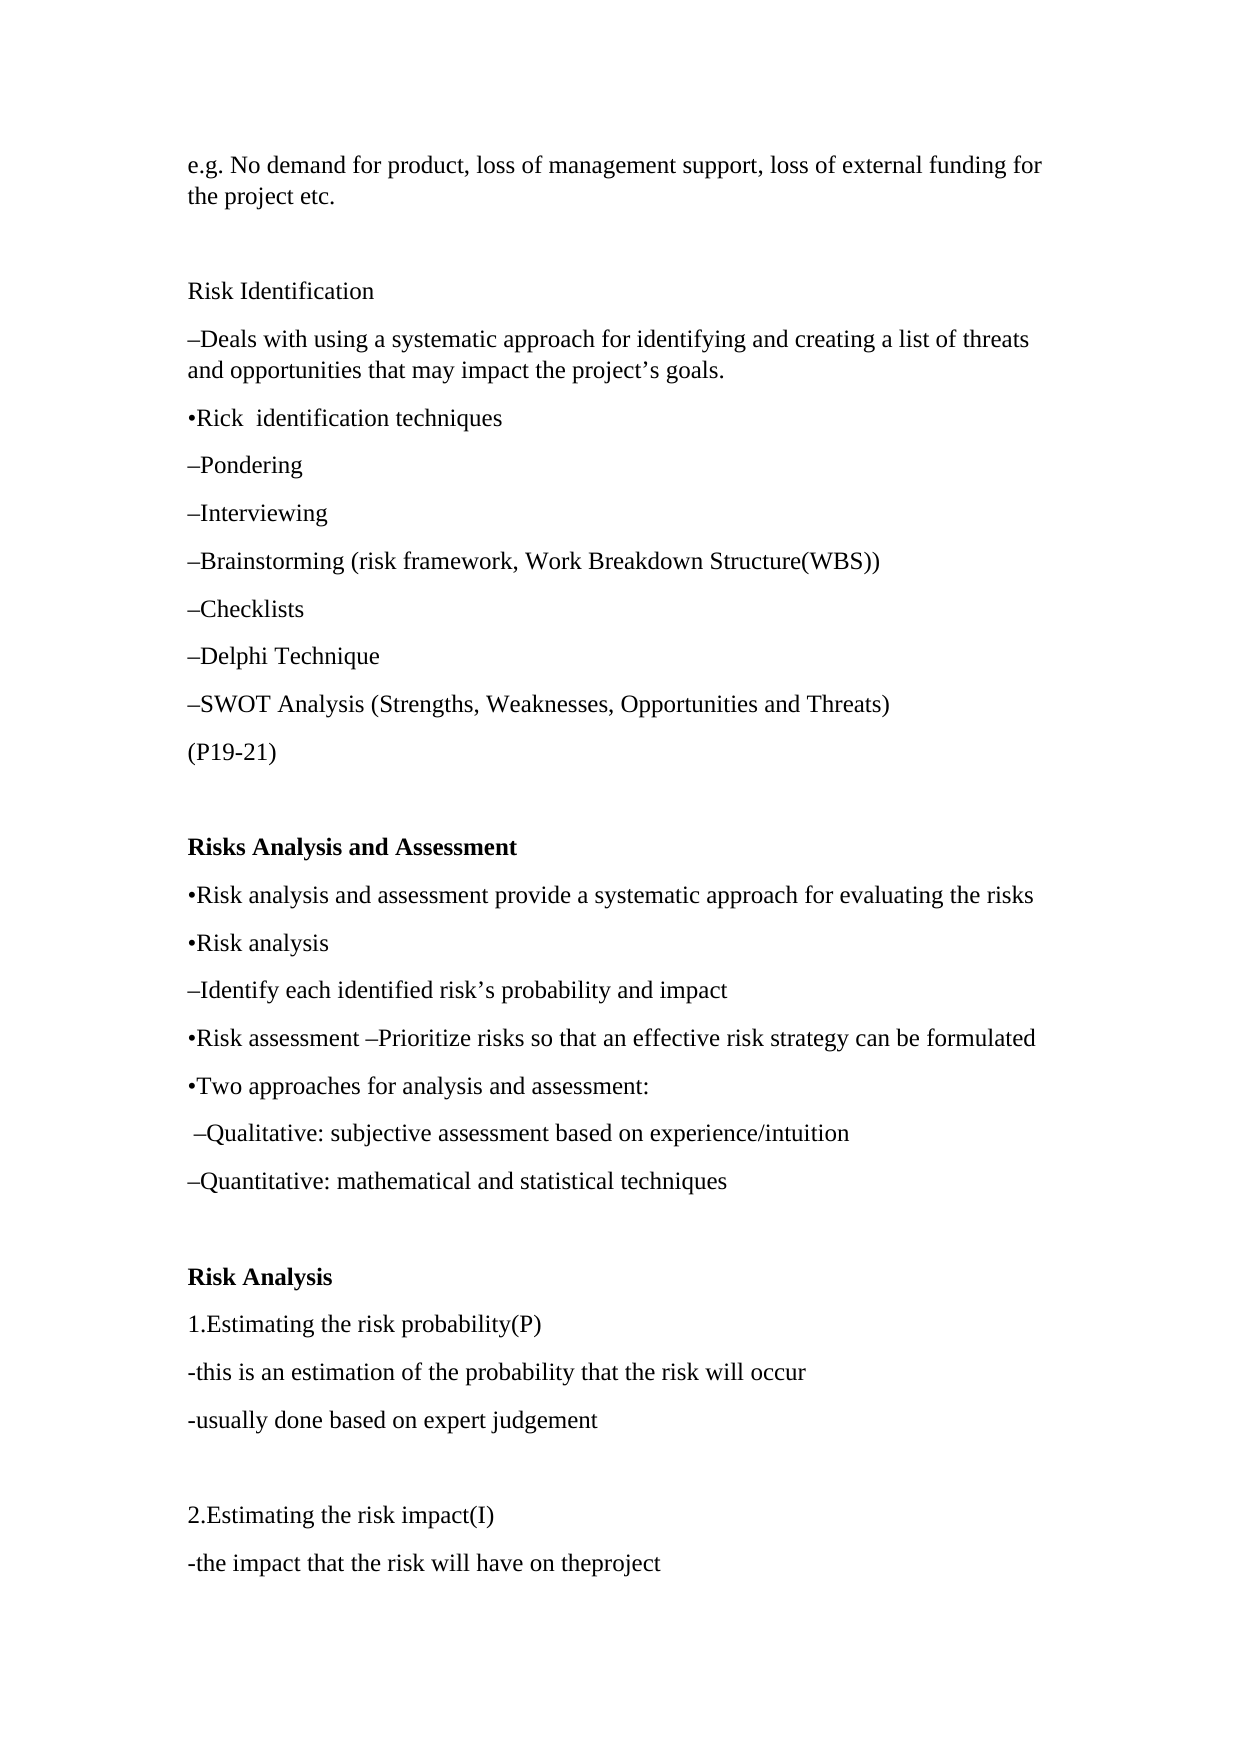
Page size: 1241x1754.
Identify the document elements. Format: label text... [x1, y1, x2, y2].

text –Delphi Technique [187, 641, 1053, 670]
text –Qualitative: subjective assessment based on experience/intuition [187, 1118, 1053, 1147]
text 1.Estimating the risk probability(P) [187, 1309, 1053, 1338]
text –Quantitative: mathematical and statistical techniques [187, 1166, 1053, 1195]
text e.g. No demand for product, loss of management support, loss of external funding for the project etc. [187, 150, 1053, 210]
text –Brainstorming (risk framework, Work Breakdown Structure(WBS)) [187, 546, 1053, 575]
text Risk Analysis [187, 1262, 1053, 1290]
text –Deals with using a systematic approach for identifying and creating a list of threats and opportunities that may impact the project’s goals. [187, 324, 1053, 384]
text •Risk analysis and assessment provide a systematic approach for evaluating the risks [187, 880, 1053, 909]
text 2.Estimating the risk impact(I) [187, 1500, 1053, 1529]
text –Checklists [187, 594, 1053, 622]
text -usually done based on expert judgement [187, 1405, 1053, 1433]
text •Two approaches for analysis and assessment: [187, 1071, 1053, 1099]
text -the impact that the risk will have on theproject [187, 1548, 1053, 1577]
text Risks Analysis and Assessment [187, 832, 1053, 861]
text •Risk analysis [187, 928, 1053, 956]
text –Identify each identified risk’s probability and impact [187, 975, 1053, 1004]
text –SWOT Analysis (Strengths, Weaknesses, Opportunities and Threats) [187, 689, 1053, 718]
text –Pondering [187, 451, 1053, 479]
text (P19-21) [187, 737, 1053, 766]
text –Interviewing [187, 498, 1053, 527]
text •Risk assessment –Prioritize risks so that an effective risk strategy can be formulated [187, 1023, 1053, 1052]
text -this is an estimation of the probability that the risk will occur [187, 1357, 1053, 1386]
text Risk Identification [187, 276, 1053, 305]
text •Rick identification techniques [187, 403, 1053, 432]
